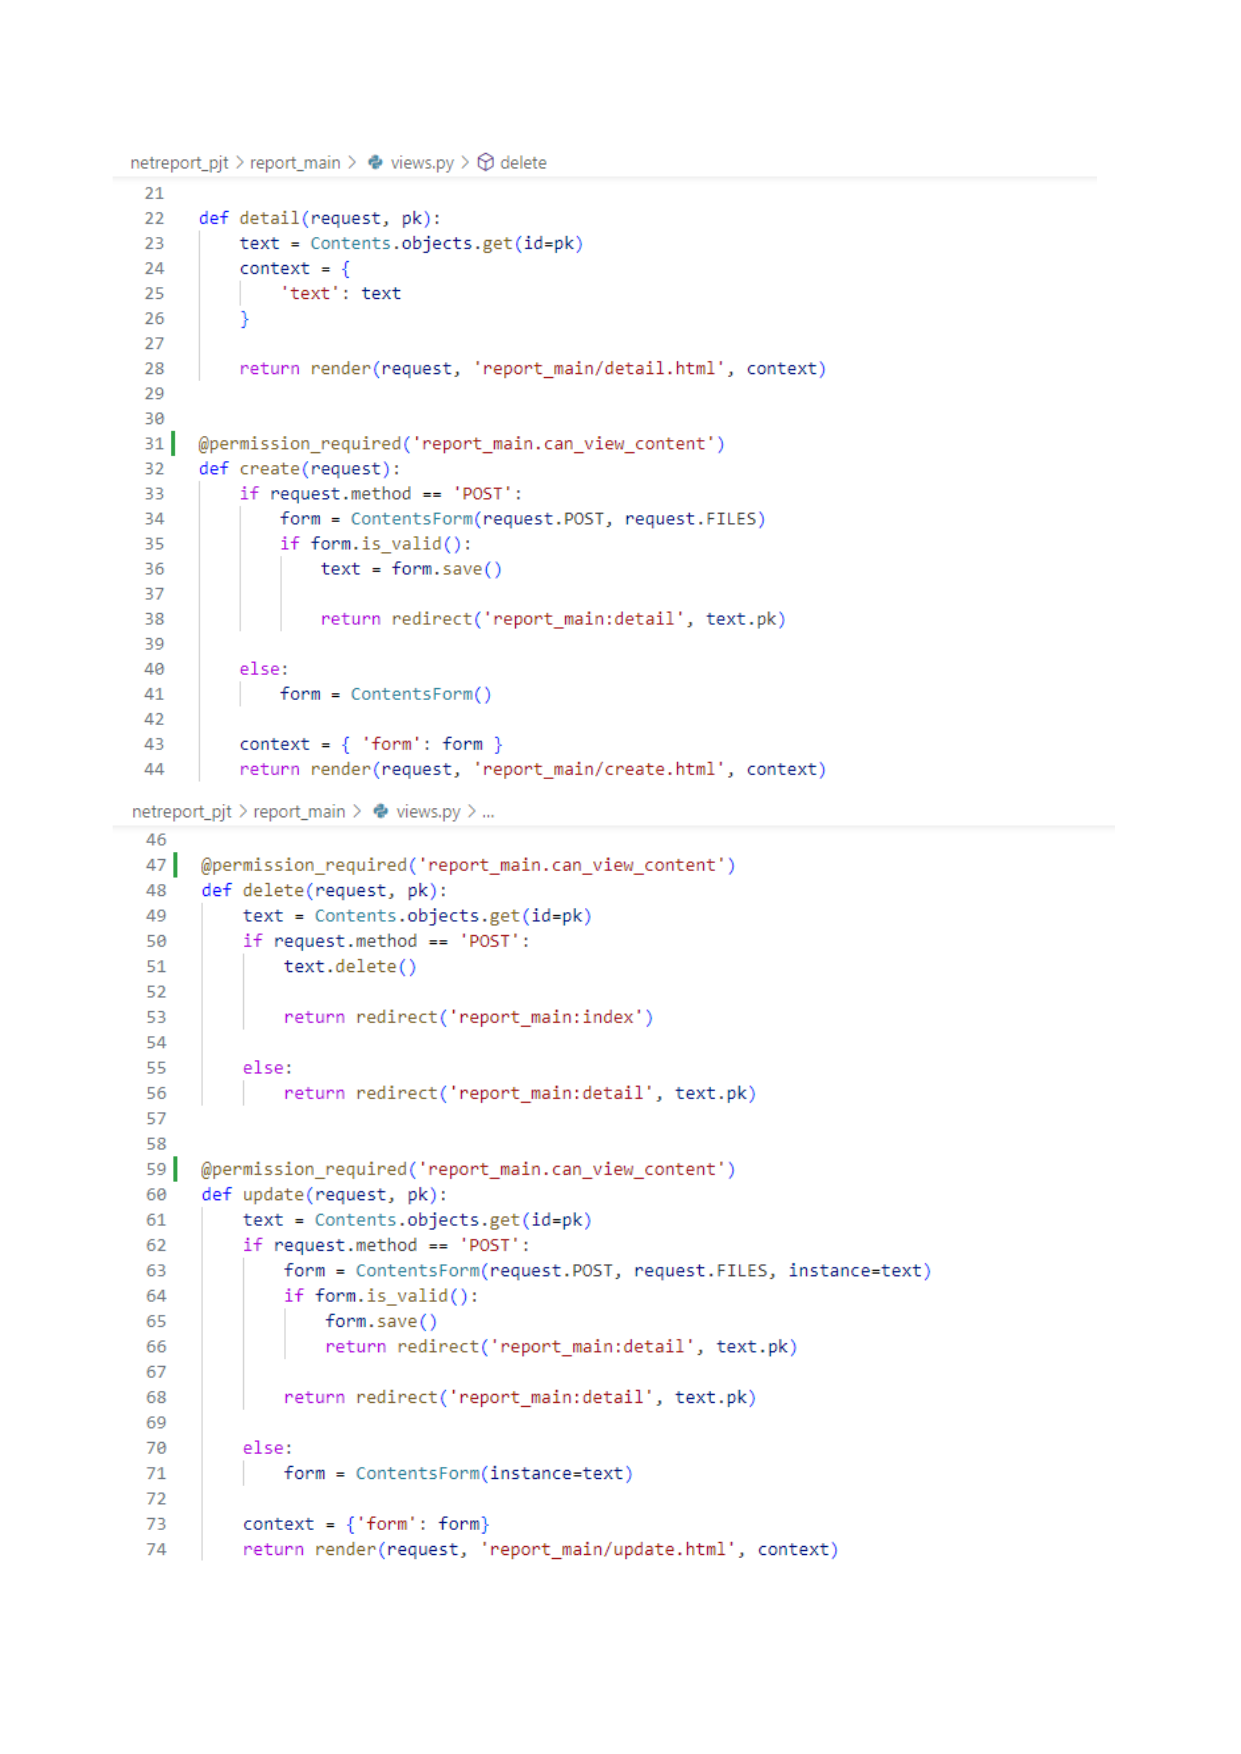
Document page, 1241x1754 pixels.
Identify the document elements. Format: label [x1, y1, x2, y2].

picture [112, 799, 1115, 1562]
picture [112, 150, 1097, 783]
